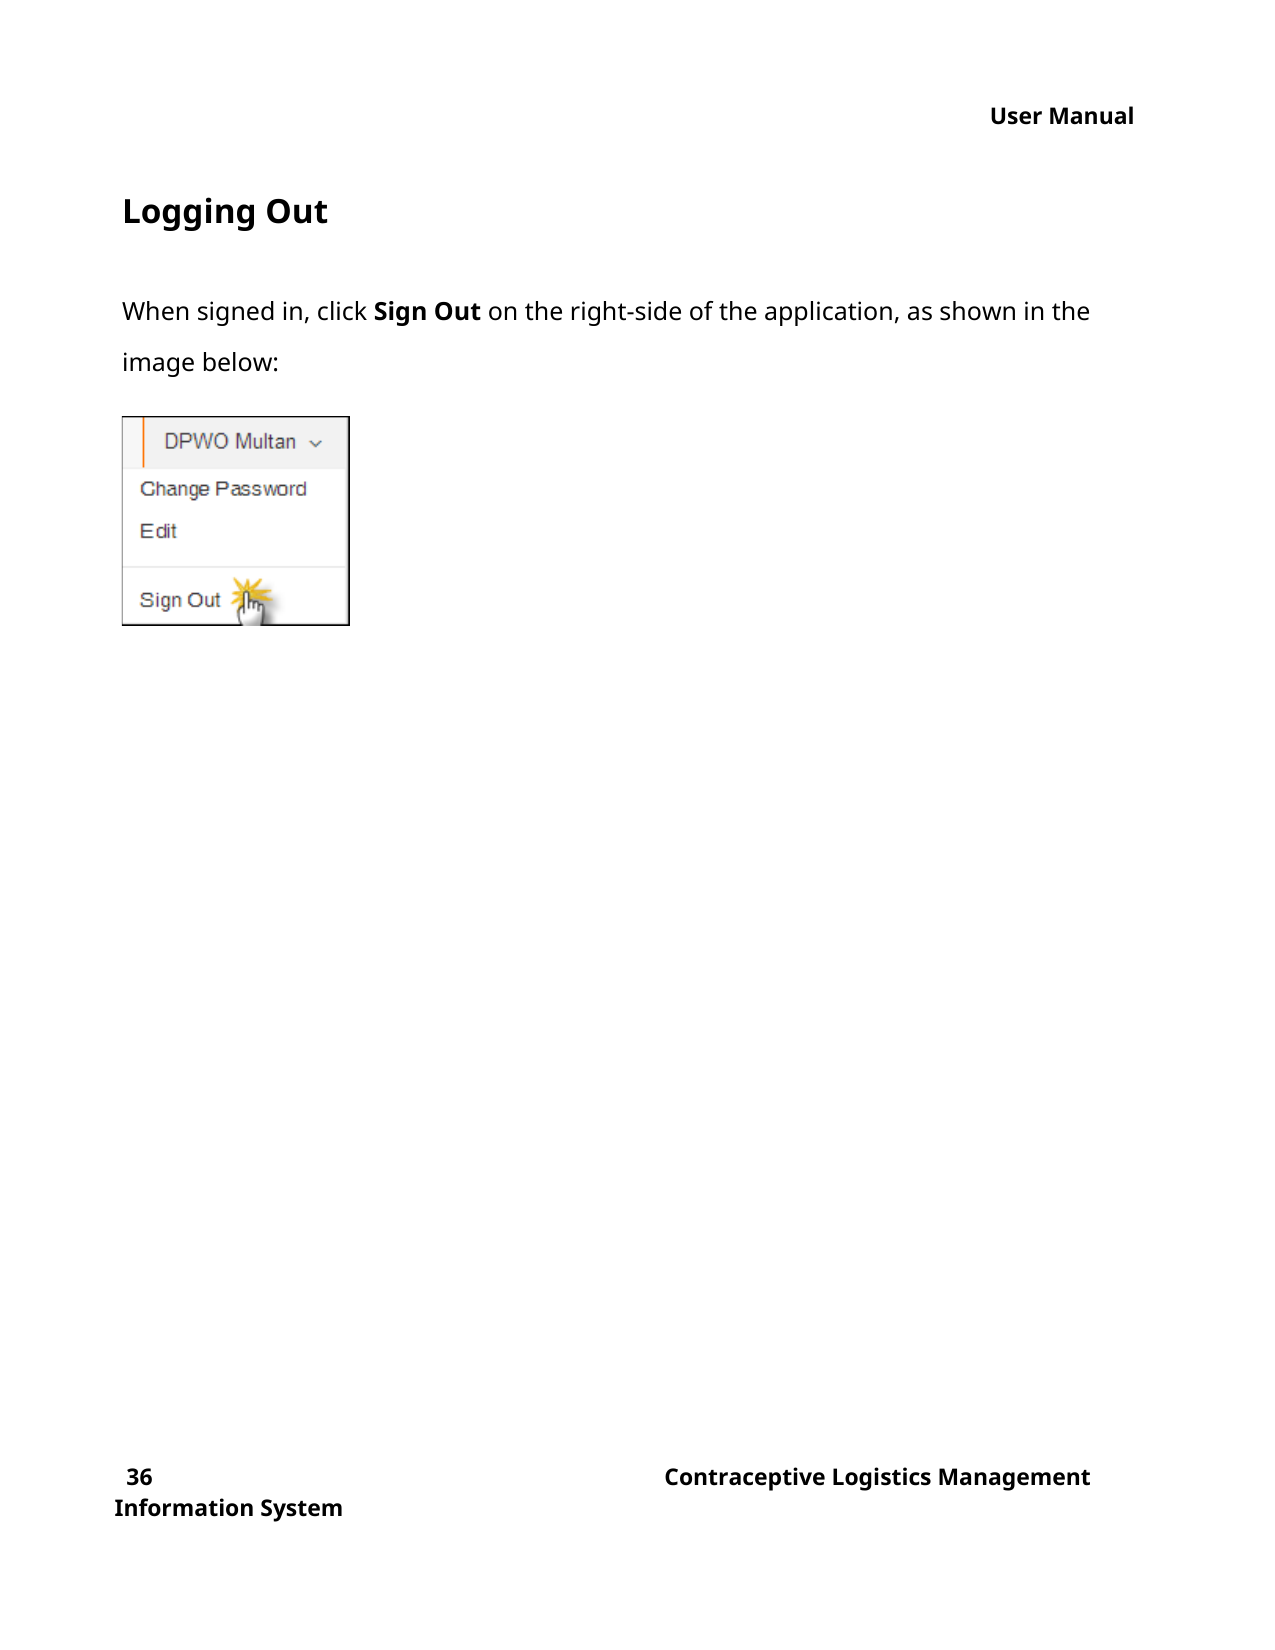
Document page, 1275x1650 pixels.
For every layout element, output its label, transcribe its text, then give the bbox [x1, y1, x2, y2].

subtitle Logging Out [122, 187, 1134, 233]
picture [121, 416, 350, 626]
text When signed in, click Sign Out on the right-side of the application, as shown in the image below: [122, 293, 1134, 633]
